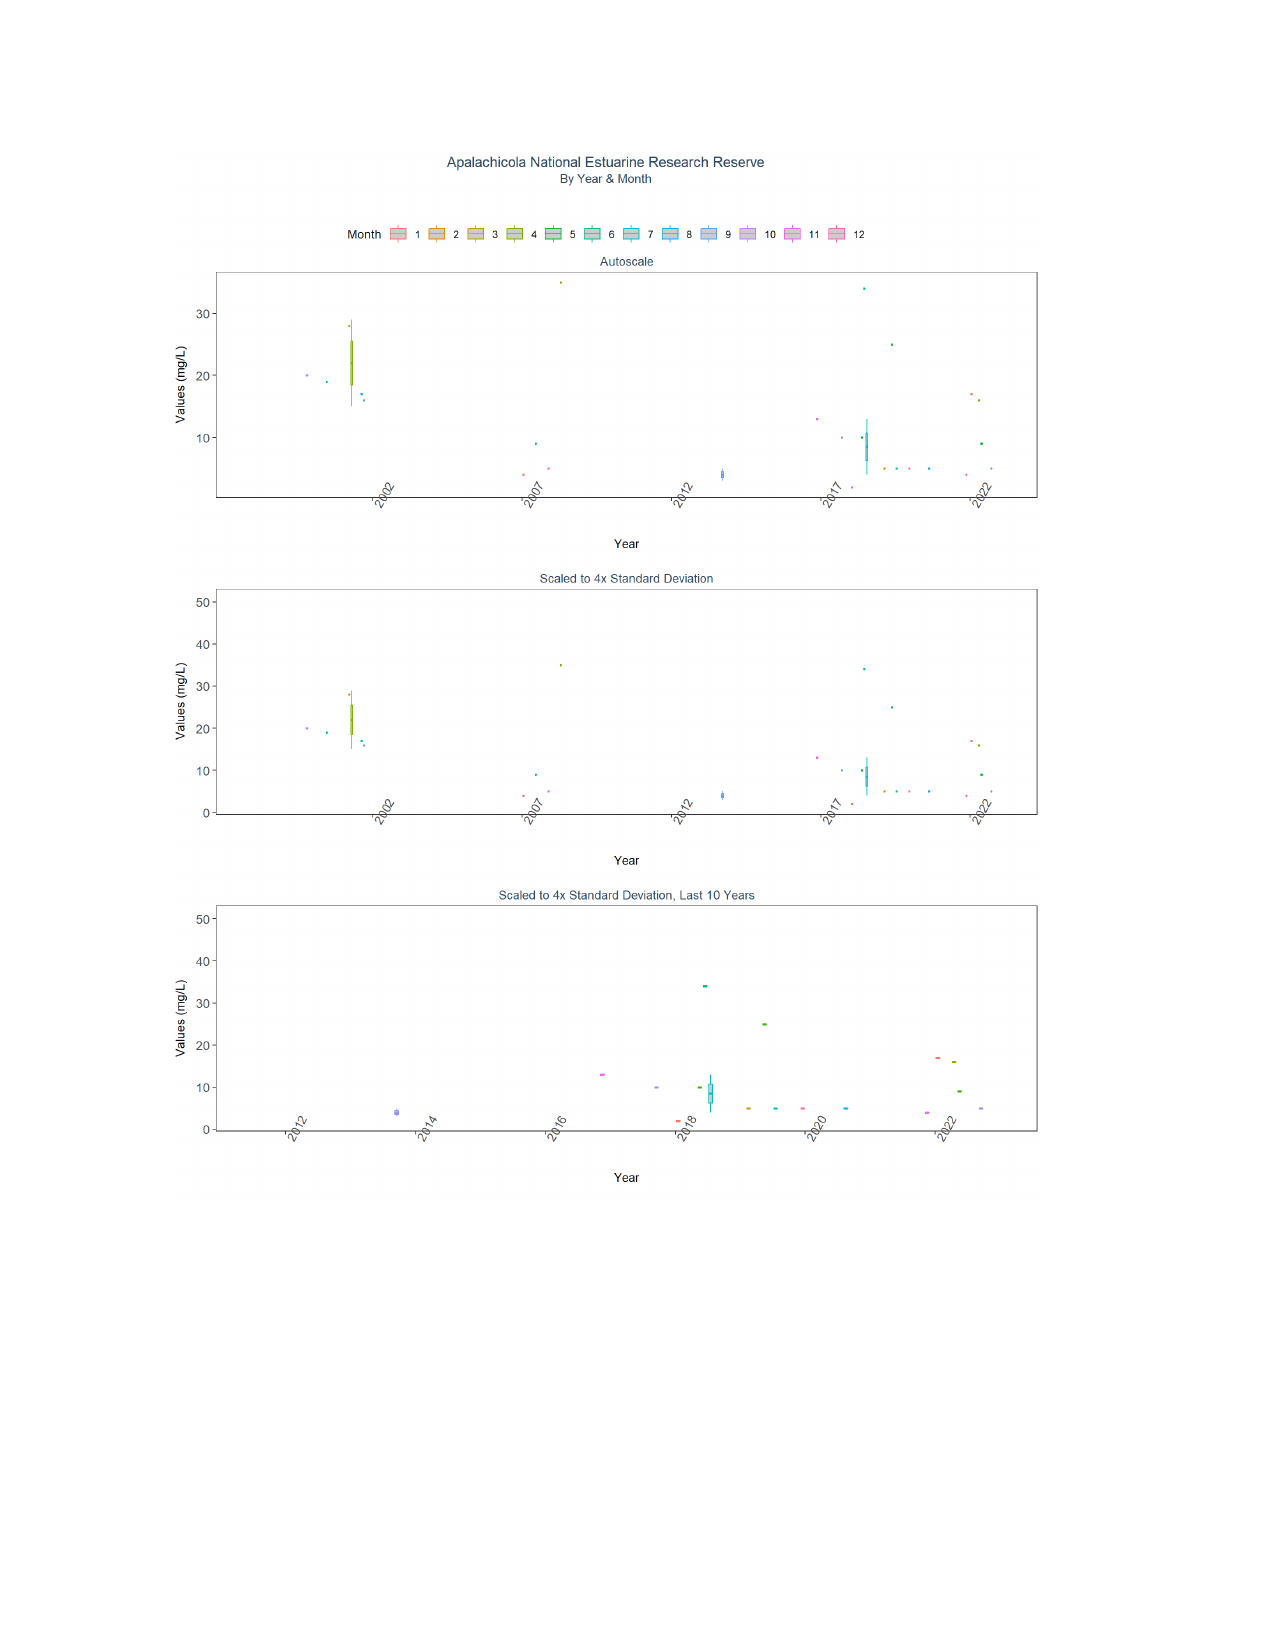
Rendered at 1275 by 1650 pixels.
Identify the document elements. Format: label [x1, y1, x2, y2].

picture [168, 150, 1044, 1200]
